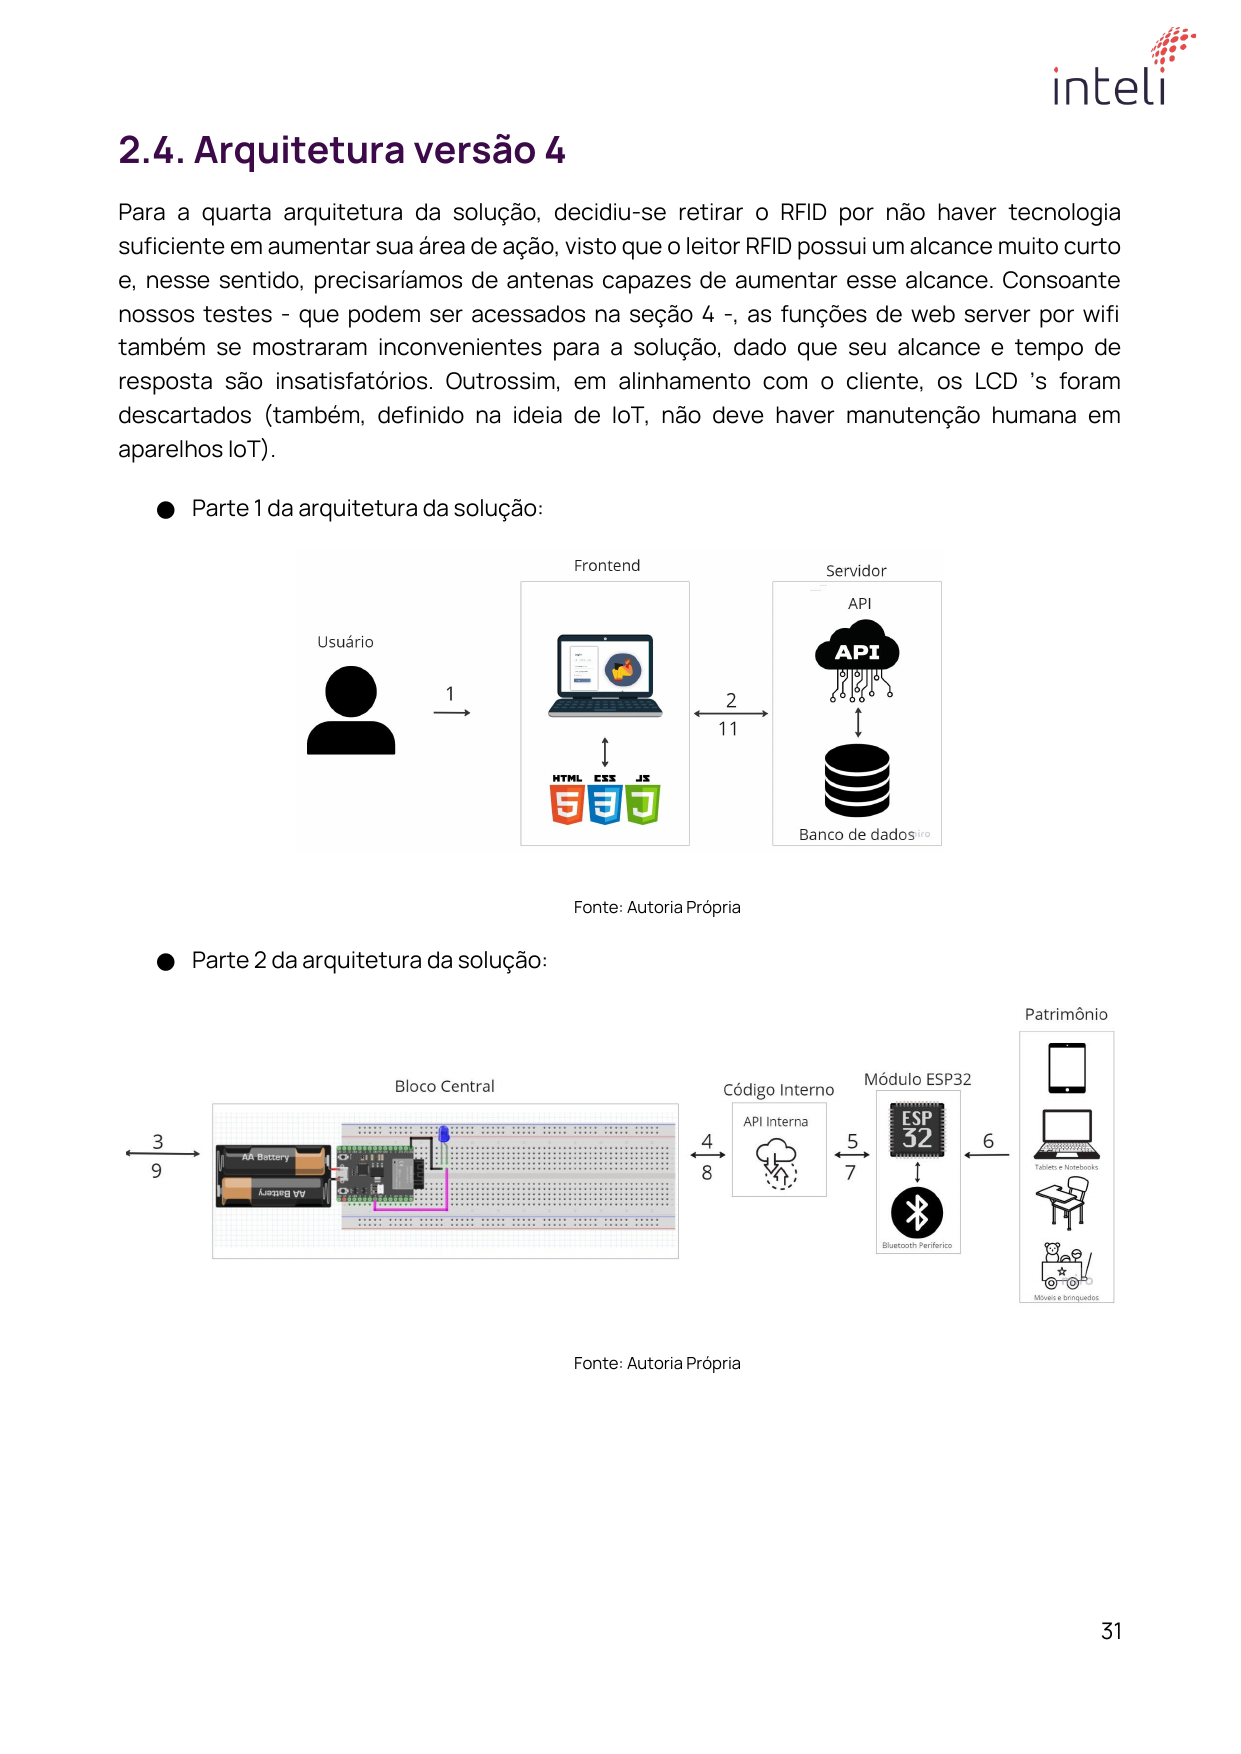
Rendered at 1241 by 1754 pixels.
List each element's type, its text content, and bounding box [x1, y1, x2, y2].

picture [126, 1004, 1116, 1308]
list Parte 2 da arquitetura da solução: [156, 943, 1122, 975]
subtitle 2.4. Arquitetura versão 4 [118, 124, 1122, 175]
picture [295, 549, 945, 852]
text Para a quarta arquitetura da solução, decidiu-se retirar o RFID por não haver tecnologia suficiente em aumentar sua área de ação, visto que o leitor RFID possui um alcance muito curto e, nesse sentido, precisaríamos de antenas capazes de aumentar esse alcance. Consoante nossos testes - que podem ser acessados na seção 4 -, as funções de web server por wifi também se mostraram inconvenientes para a solução, dado que seu alcance e tempo de resposta são insatisfatórios. Outrossim, em alinhamento com o cliente, os LCD 's foram descartados (também, definido na ideia de IoT, não deve haver manutenção humana em aparelhos IoT). [118, 196, 1122, 464]
list Parte 1 da arquitetura da solução: [156, 492, 1122, 523]
picture [1054, 27, 1197, 105]
